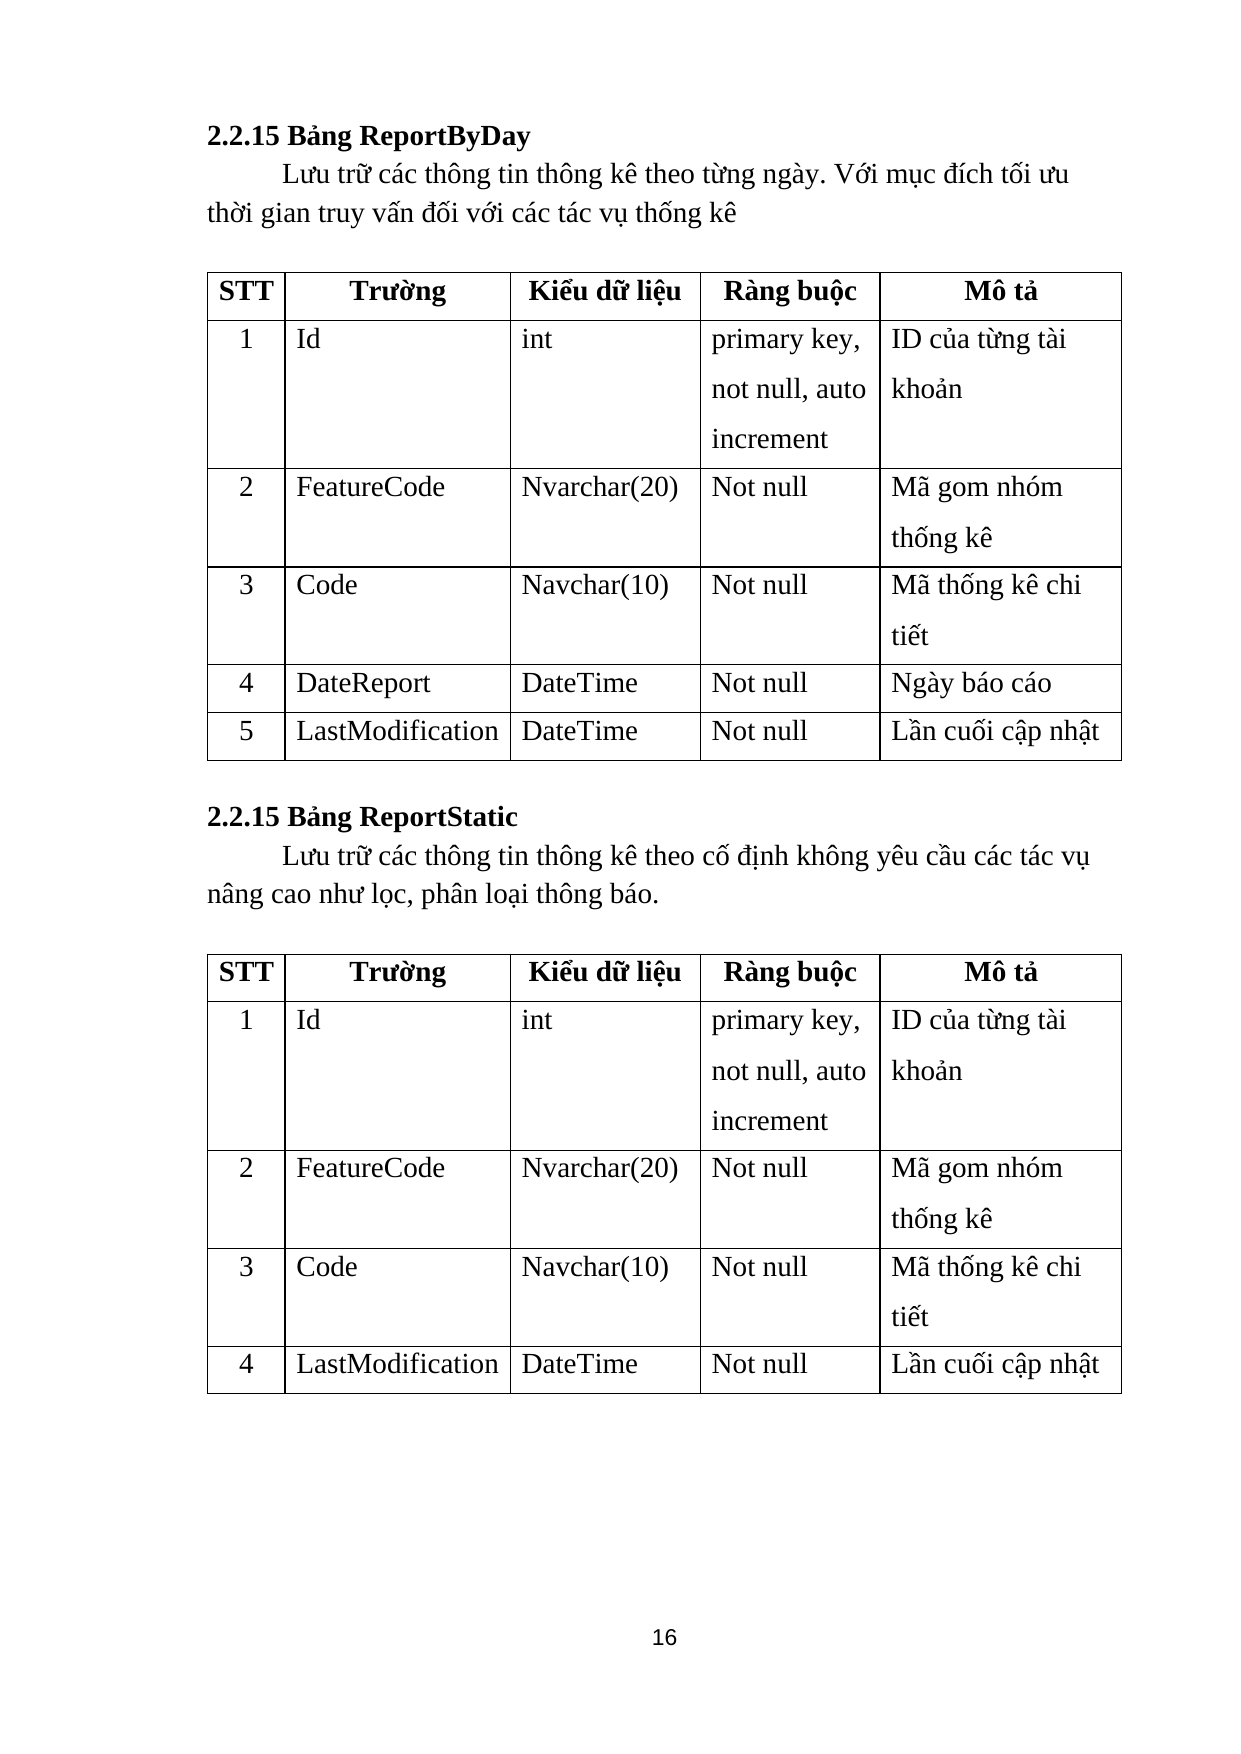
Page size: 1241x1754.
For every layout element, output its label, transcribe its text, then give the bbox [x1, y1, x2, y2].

table_cell Not null [701, 1347, 879, 1393]
table_cell primary key, not null, auto increment [701, 1002, 879, 1149]
table_cell FeatureCode [286, 1151, 510, 1248]
table_header Ràng buộc [701, 955, 879, 1001]
table_cell ID của từng tài khoản [881, 1002, 1121, 1149]
table_cell ID của từng tài khoản [881, 321, 1121, 468]
text Lưu trữ các thông tin thông kê theo cố định không yêu cầu các tác vụ nâng cao như lọc, phân loại thông báo. [207, 838, 1122, 910]
table_header Mô tả [881, 955, 1121, 1001]
table_header Kiểu dữ liệu [511, 955, 700, 1001]
table_cell Navchar(10) [511, 1249, 700, 1346]
table_cell FeatureCode [286, 469, 510, 566]
table_header Trường [286, 955, 510, 1001]
table_cell Not null [701, 713, 879, 760]
table_header Ràng buộc [701, 273, 879, 320]
table_cell Code [286, 568, 510, 664]
table_cell 1 [208, 321, 284, 468]
table_cell DateTime [511, 1347, 700, 1393]
table_header STT [208, 955, 284, 1001]
table_cell Lần cuối cập nhật [881, 1347, 1121, 1393]
table_cell Not null [701, 665, 879, 712]
table_cell DateTime [511, 665, 700, 712]
table_cell Lần cuối cập nhật [881, 713, 1121, 760]
text 2.2.15 Bảng ReportByDay [207, 118, 1122, 152]
table_cell Not null [701, 469, 879, 566]
table_header Kiểu dữ liệu [511, 273, 700, 320]
table_cell Mã gom nhóm thống kê [881, 1151, 1121, 1248]
table_cell primary key, not null, auto increment [701, 321, 879, 468]
table_cell 4 [208, 665, 284, 712]
table_cell 2 [208, 469, 284, 566]
table_cell 4 [208, 1347, 284, 1393]
table_cell Id [286, 321, 510, 468]
table_cell int [511, 321, 700, 468]
table_cell Id [286, 1002, 510, 1149]
table_header Mô tả [881, 273, 1121, 320]
table_cell 1 [208, 1002, 284, 1149]
table_cell DateTime [511, 713, 700, 760]
table_cell LastModification [286, 1347, 510, 1393]
table_cell Mã thống kê chi tiết [881, 1249, 1121, 1346]
table_cell Mã gom nhóm thống kê [881, 469, 1121, 566]
table_header Trường [286, 273, 510, 320]
table_header STT [208, 273, 284, 320]
table_cell 2 [208, 1151, 284, 1248]
table_cell Mã thống kê chi tiết [881, 568, 1121, 664]
table_cell Nvarchar(20) [511, 1151, 700, 1248]
table_cell DateReport [286, 665, 510, 712]
table_cell Not null [701, 568, 879, 664]
table_cell Ngày báo cáo [881, 665, 1121, 712]
table_cell Code [286, 1249, 510, 1346]
table_cell int [511, 1002, 700, 1149]
table_cell 3 [208, 568, 284, 664]
table_cell Nvarchar(20) [511, 469, 700, 566]
table_cell 3 [208, 1249, 284, 1346]
table_cell Not null [701, 1151, 879, 1248]
table_cell LastModification [286, 713, 510, 760]
text Lưu trữ các thông tin thông kê theo từng ngày. Với mục đích tối ưu thời gian truy vấn đối với các tác vụ thống kê [207, 157, 1122, 229]
table_cell 5 [208, 713, 284, 760]
table_cell Navchar(10) [511, 568, 700, 664]
text 2.2.15 Bảng ReportStatic [207, 799, 1122, 833]
table_cell Not null [701, 1249, 879, 1346]
